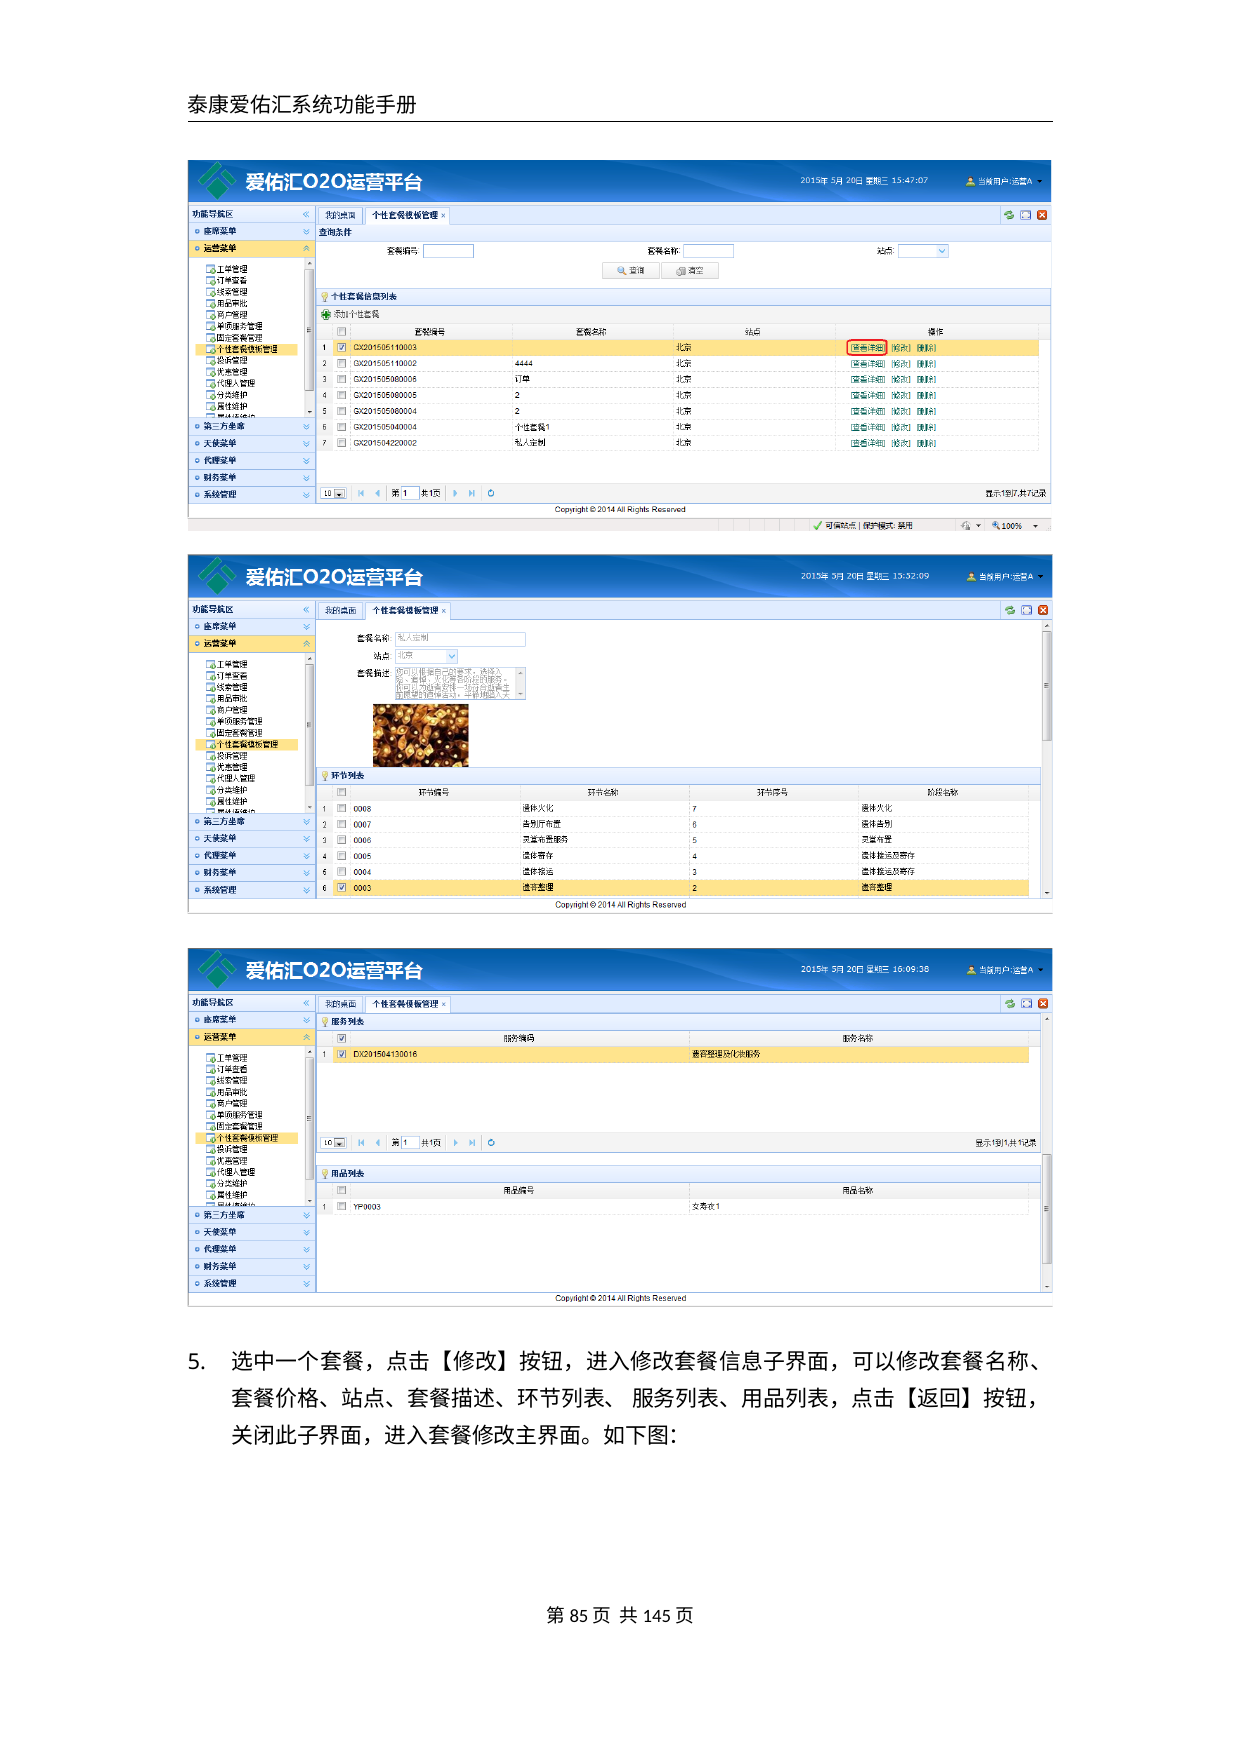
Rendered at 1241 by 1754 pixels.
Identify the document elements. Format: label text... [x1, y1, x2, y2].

picture [187, 948, 1053, 1307]
list 选中一个套餐，点击【修改】按钮，进入修改套餐信息子界面，可以修改套餐名称、套餐价格、站点、套餐描述、环节列表、 服务列表、用品列表，点击【返回】按钮，关闭此子界面，进入套餐修改主界面。如下图： [187, 1343, 1053, 1450]
picture [187, 554, 1053, 914]
picture [187, 160, 1052, 531]
